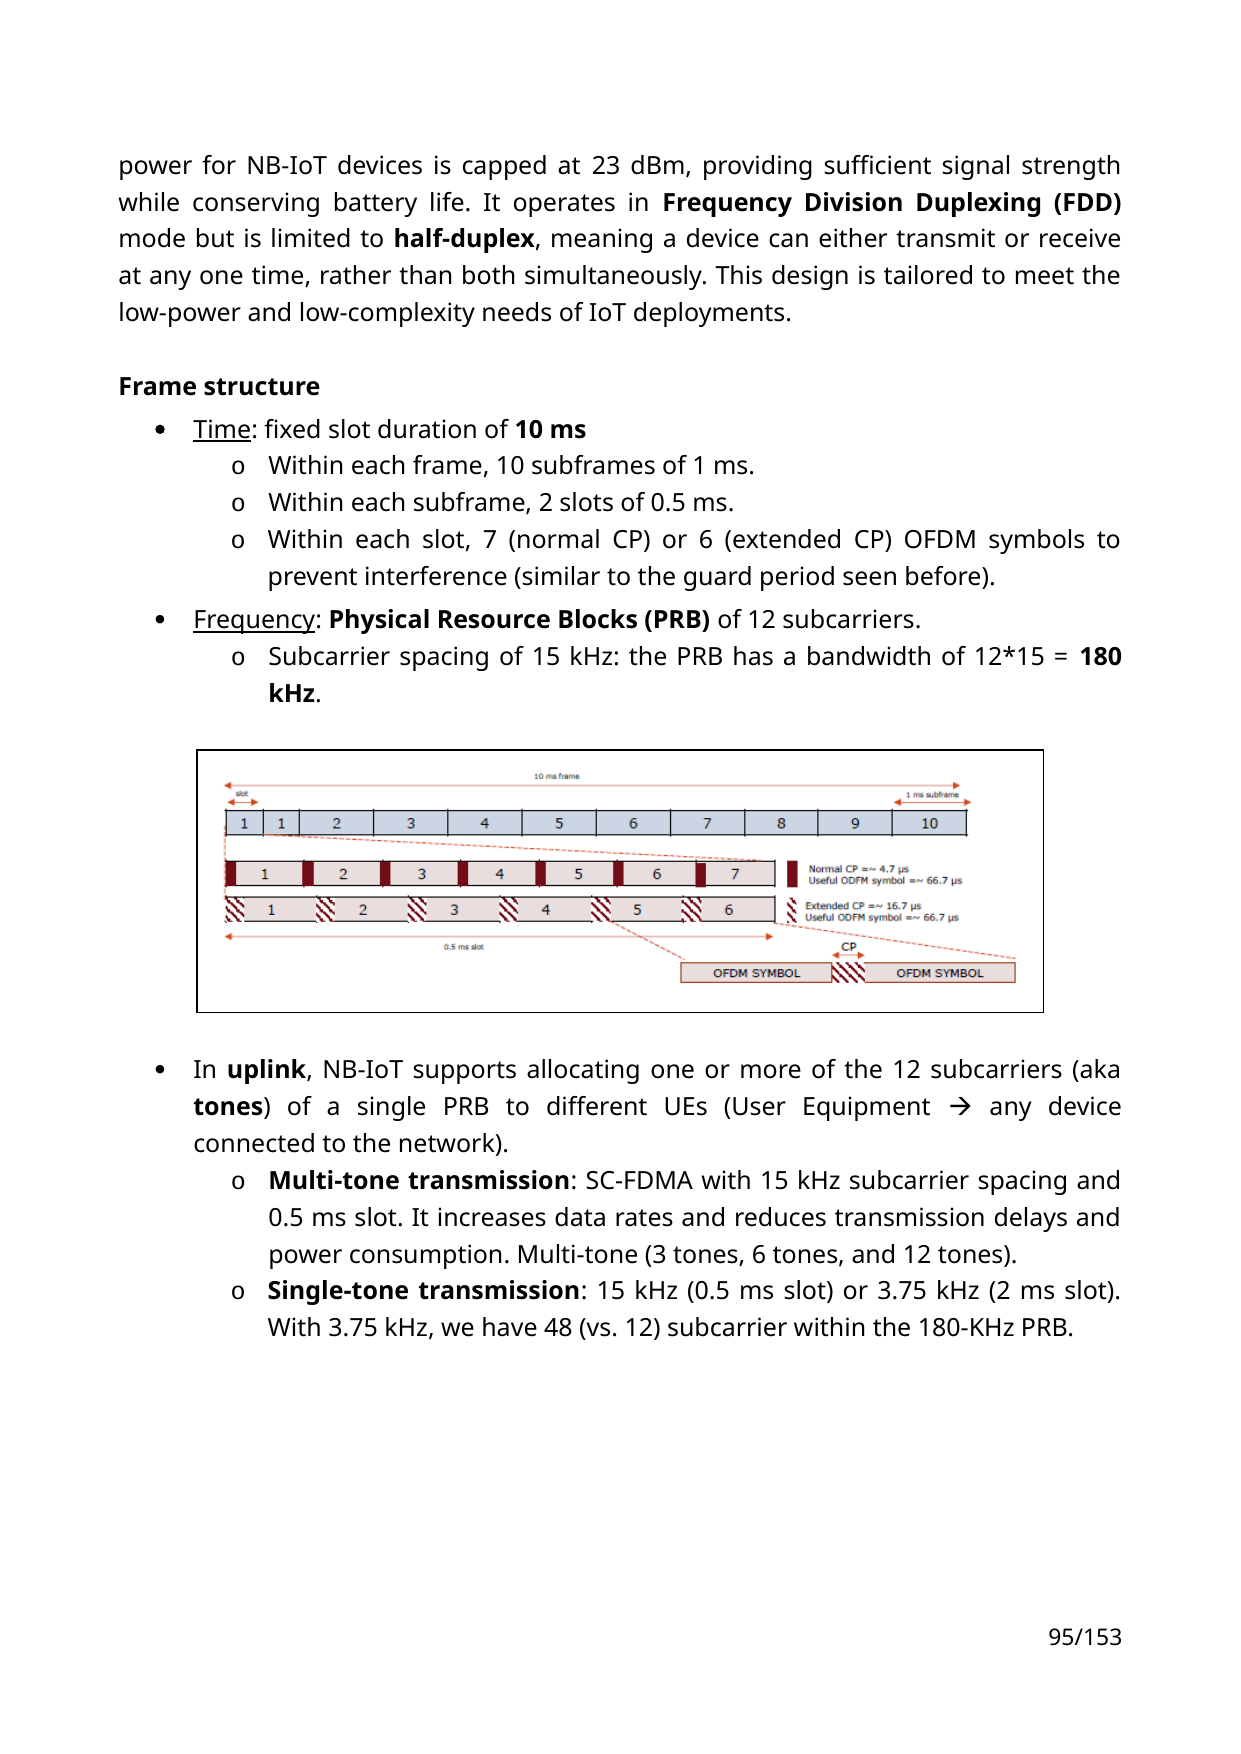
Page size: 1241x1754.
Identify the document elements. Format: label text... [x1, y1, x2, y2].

text Frame structure [118, 368, 1122, 402]
list In uplink, NB-IoT supports allocating one or more of the 12 subcarriers (aka tones) of a single PRB to different UEs (User Equipment any device connected to the network). [156, 1052, 1122, 1160]
list Single-tone transmission: 15 kHz (0.5 ms slot) or 3.75 kHz (2 ms slot). With 3.75 kHz, we have 48 (vs. 12) subcarrier within the 180-KHz PRB. [230, 1273, 1122, 1344]
picture [198, 751, 1043, 1012]
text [118, 148, 1122, 329]
list Within each subframe, 2 slots of 0.5 ms. [231, 485, 1122, 519]
list Multi-tone transmission: SC-FDMA with 15 kHz subcarrier spacing and 0.5 ms slot. It increases data rates and reduces transmission delays and power consumption. Multi-tone (3 tones, 6 tones, and 12 tones). [231, 1162, 1122, 1270]
list Within each frame, 10 subframes of 1 ms. [231, 448, 1122, 482]
list Time: fixed slot duration of 10 ms [156, 411, 1122, 445]
list Subcarrier spacing of 15 kHz: the PRB has a bandwidth of 12*15 = 180 kHz. [231, 639, 1122, 710]
list Within each slot, 7 (normal CP) or 6 (extended CP) OFDM symbols to prevent interference (similar to the guard period seen before). [230, 522, 1122, 593]
list Frequency: Physical Resource Blocks (PRB) of 12 subcarriers. [156, 602, 1122, 636]
